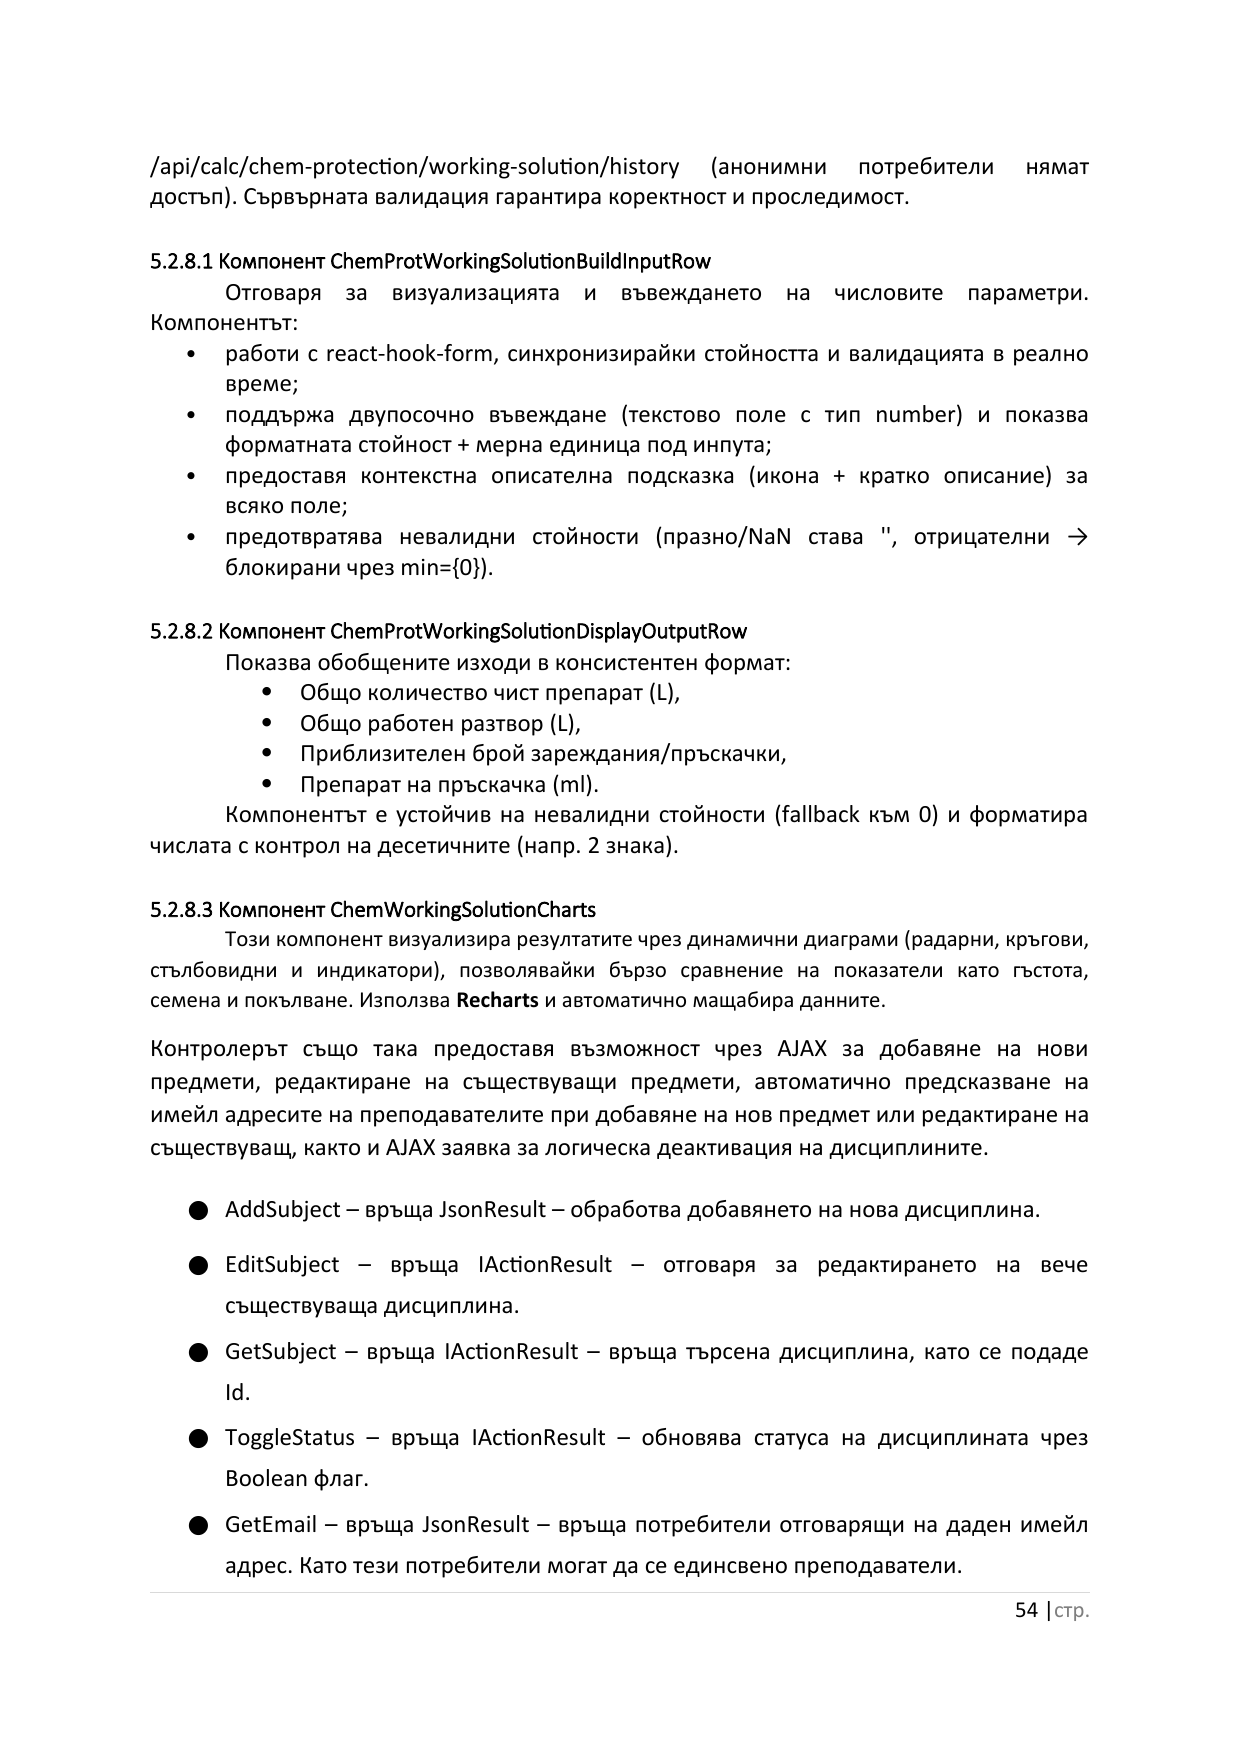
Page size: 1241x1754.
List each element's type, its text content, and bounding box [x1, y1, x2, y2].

list Препарат на пръскачка (ml). [262, 768, 1090, 799]
text Компонентът е устойчив на невалидни стойности (fallback към 0) и форматира числата с контрол на десетичните (напр. 2 знака). [150, 799, 1090, 860]
list GetEmail – връща JsonResult – връща потребители отговарящи на даден имейл адрес. Като тези потребители могат да се единсвено преподаватели. [187, 1495, 1090, 1579]
list Общо работен разтвор (L), [262, 707, 1090, 738]
list поддържа двупосочно въвеждане (текстово поле с тип number) и показва форматната стойност + мерна единица под инпута; [187, 398, 1090, 459]
list GetSubject – връща IActionResult – връща търсена дисциплина, като се подаде Id. [187, 1322, 1090, 1406]
list EditSubject – връща IActionResult – отговаря за редактирането на вече съществуваща дисциплина. [187, 1236, 1090, 1320]
text Този компонент визуализира резултатите чрез динамични диаграми (радарни, кръгови, стълбовидни и индикатори), позволявайки бързо сравнение на показатели като гъстота, семена и покълване. Използва Recharts и автоматично мащабира данните. [150, 924, 1090, 1013]
subtitle 5.2.8.3 Компонент ChemWorkingSolutionCharts [150, 894, 1090, 922]
list предоставя контекстна описателна подсказка (икона + кратко описание) за всяко поле; [187, 459, 1090, 520]
list работи с react-hook-form, синхронизирайки стойността и валидацията в реално време; [187, 337, 1090, 398]
text Показва обобщените изходи в консистентен формат: [150, 646, 1090, 677]
text Контролерът също така предоставя възможност чрез AJAX за добавяне на нови предмети, редактиране на съществуващи предмети, автоматично предсказване на имейл адресите на преподавателите при добавяне на нов предмет или редактиране на съществуващ, както и AJAX заявка за логическа деактивация на дисциплините. [150, 1032, 1090, 1161]
subtitle 5.2.8.2 Компонент ChemProtWorkingSolutionDisplayOutputRow [150, 616, 1090, 644]
list Приблизителен брой зареждания/пръскачки, [262, 738, 1090, 768]
list предотвратява невалидни стойности (празно/NaN става '', отрицателни → блокирани чрез min={0}). [187, 520, 1090, 581]
text Отговаря за визуализацията и въвеждането на числовите параметри. Компонентът: [150, 276, 1090, 337]
subtitle 5.2.8.1 Компонент ChemProtWorkingSolutionBuildInputRow [150, 246, 1090, 274]
list ToggleStatus – връща IActionResult – обновява статуса на дисциплината чрез Boolean флаг. [187, 1409, 1090, 1493]
list AddSubject – връща JsonResult – обработва добавянето на нова дисциплина. [187, 1180, 1090, 1231]
list Общо количество чист препарат (L), [262, 677, 1090, 707]
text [150, 150, 1090, 211]
